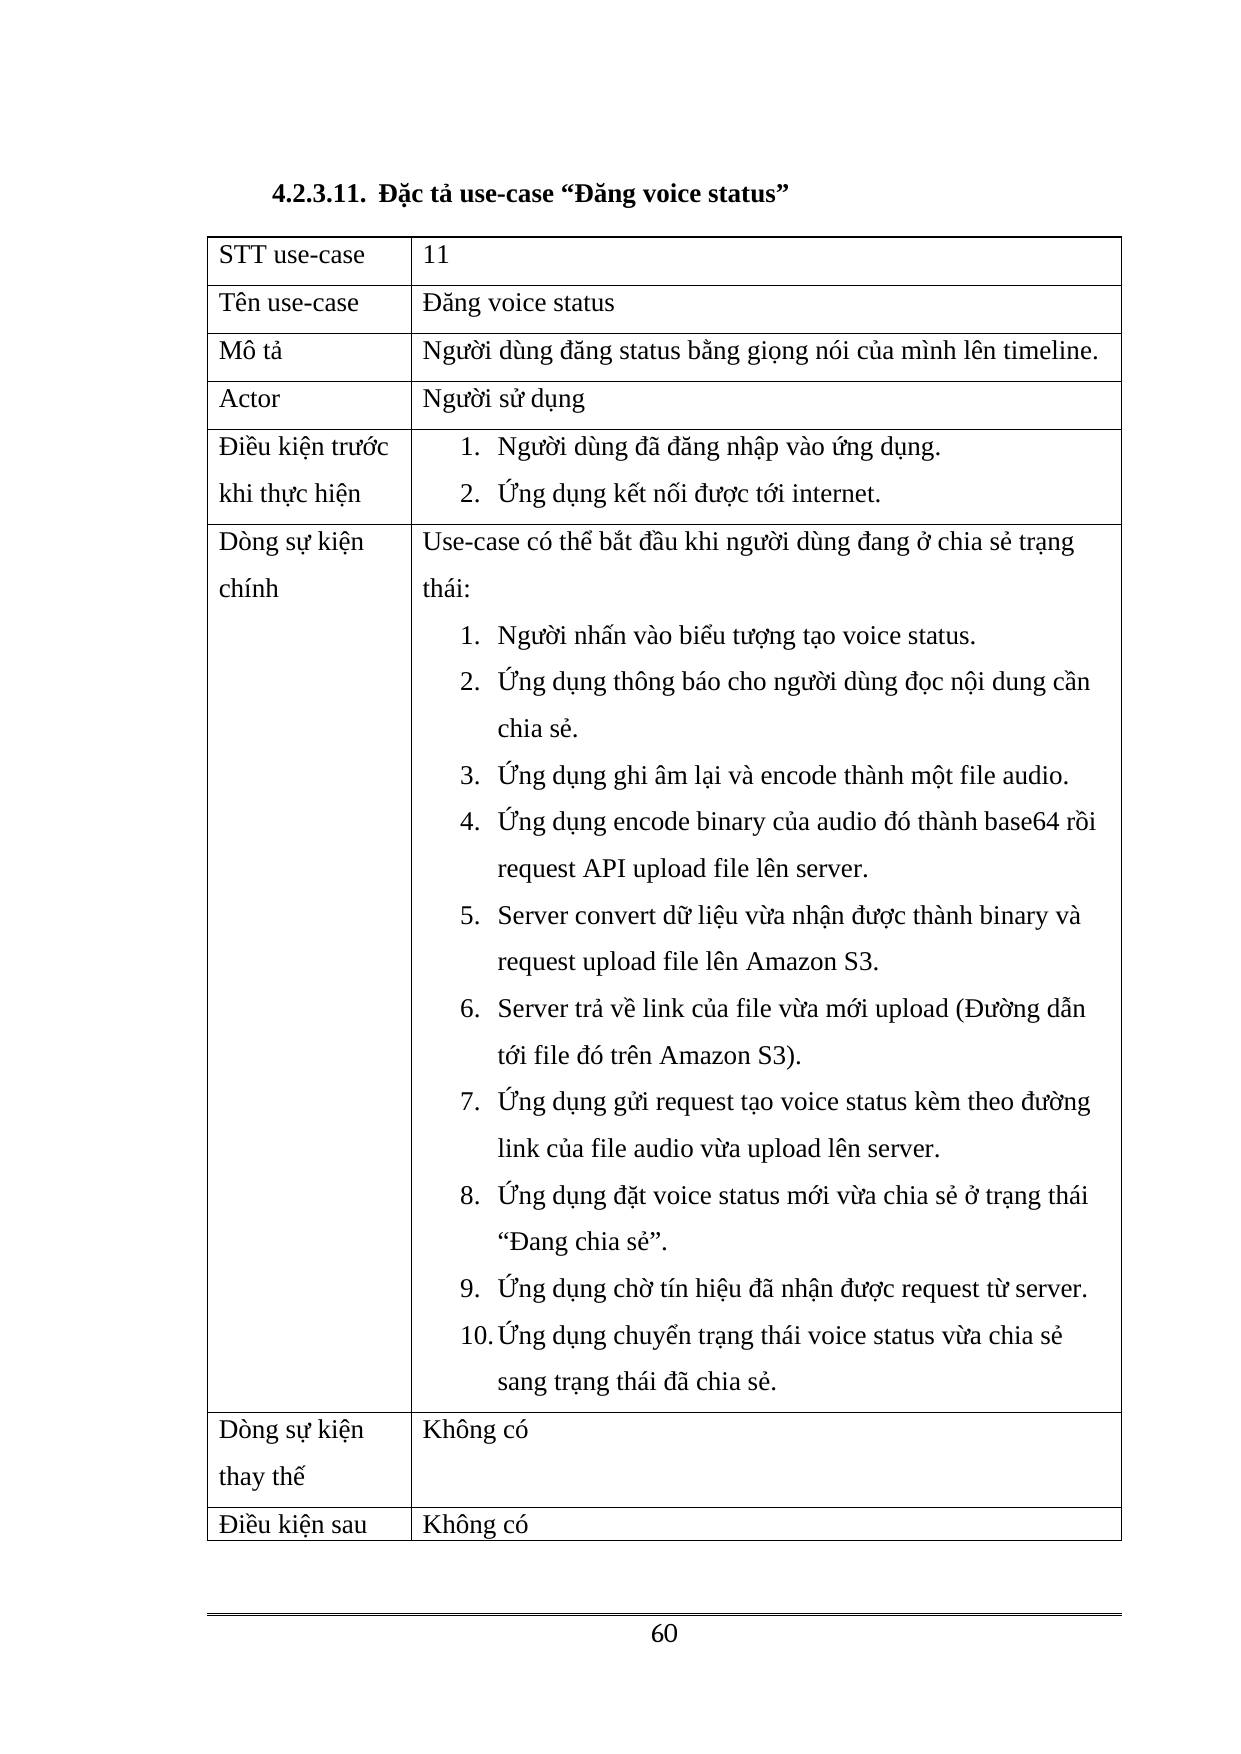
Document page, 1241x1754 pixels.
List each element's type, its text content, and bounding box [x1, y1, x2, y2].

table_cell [208, 1508, 411, 1539]
table_cell Dòng sự kiện thay thế [208, 1413, 411, 1507]
table_cell Không có [412, 1413, 1121, 1507]
table_header 11 [412, 238, 1121, 284]
table_cell Tên use-case [208, 286, 411, 333]
table_cell Người dùng đăng status bằng giọng nói của mình lên timeline. [412, 334, 1121, 381]
table_cell Điều kiện trước khi thực hiện [208, 430, 411, 524]
table_cell Không có [412, 1508, 1121, 1539]
table_cell Người sử dụng [412, 382, 1121, 429]
table_cell Người dùng đã đăng nhập vào ứng dụng. Ứng dụng kết nối được tới internet. [412, 430, 1121, 524]
table_cell Actor [208, 382, 411, 429]
table_header STT use-case [208, 238, 411, 284]
table_cell Đăng voice status [412, 286, 1121, 333]
table_cell Dòng sự kiện chính [208, 525, 411, 1412]
subtitle Đặc tả use-case “Đăng voice status” [272, 177, 1122, 208]
table_cell Use-case có thể bắt đầu khi người dùng đang ở chia sẻ trạng thái: Người nhấn vào biểu tượng tạo voice status. Ứng dụng thông báo cho người dùng đọc nội dung cần chia sẻ. Ứng dụng ghi âm lại và encode thành một file audio. Ứng dụng encode binary của audio đó thành base64 rồi request API upload file lên server. Server convert dữ liệu vừa nhận được thành binary và request upload file lên Amazon S3. Server trả về link của file vừa mới upload (Đường dẫn tới file đó trên Amazon S3). Ứng dụng gửi request tạo voice status kèm theo đường link của file audio vừa upload lên server. Ứng dụng đặt voice status mới vừa chia sẻ ở trạng thái “Đang chia sẻ”. Ứng dụng chờ tín hiệu đã nhận được request từ server. Ứng dụng chuyển trạng thái voice status vừa chia sẻ sang trạng thái đã chia sẻ. [412, 525, 1121, 1412]
table_cell Mô tả [208, 334, 411, 381]
